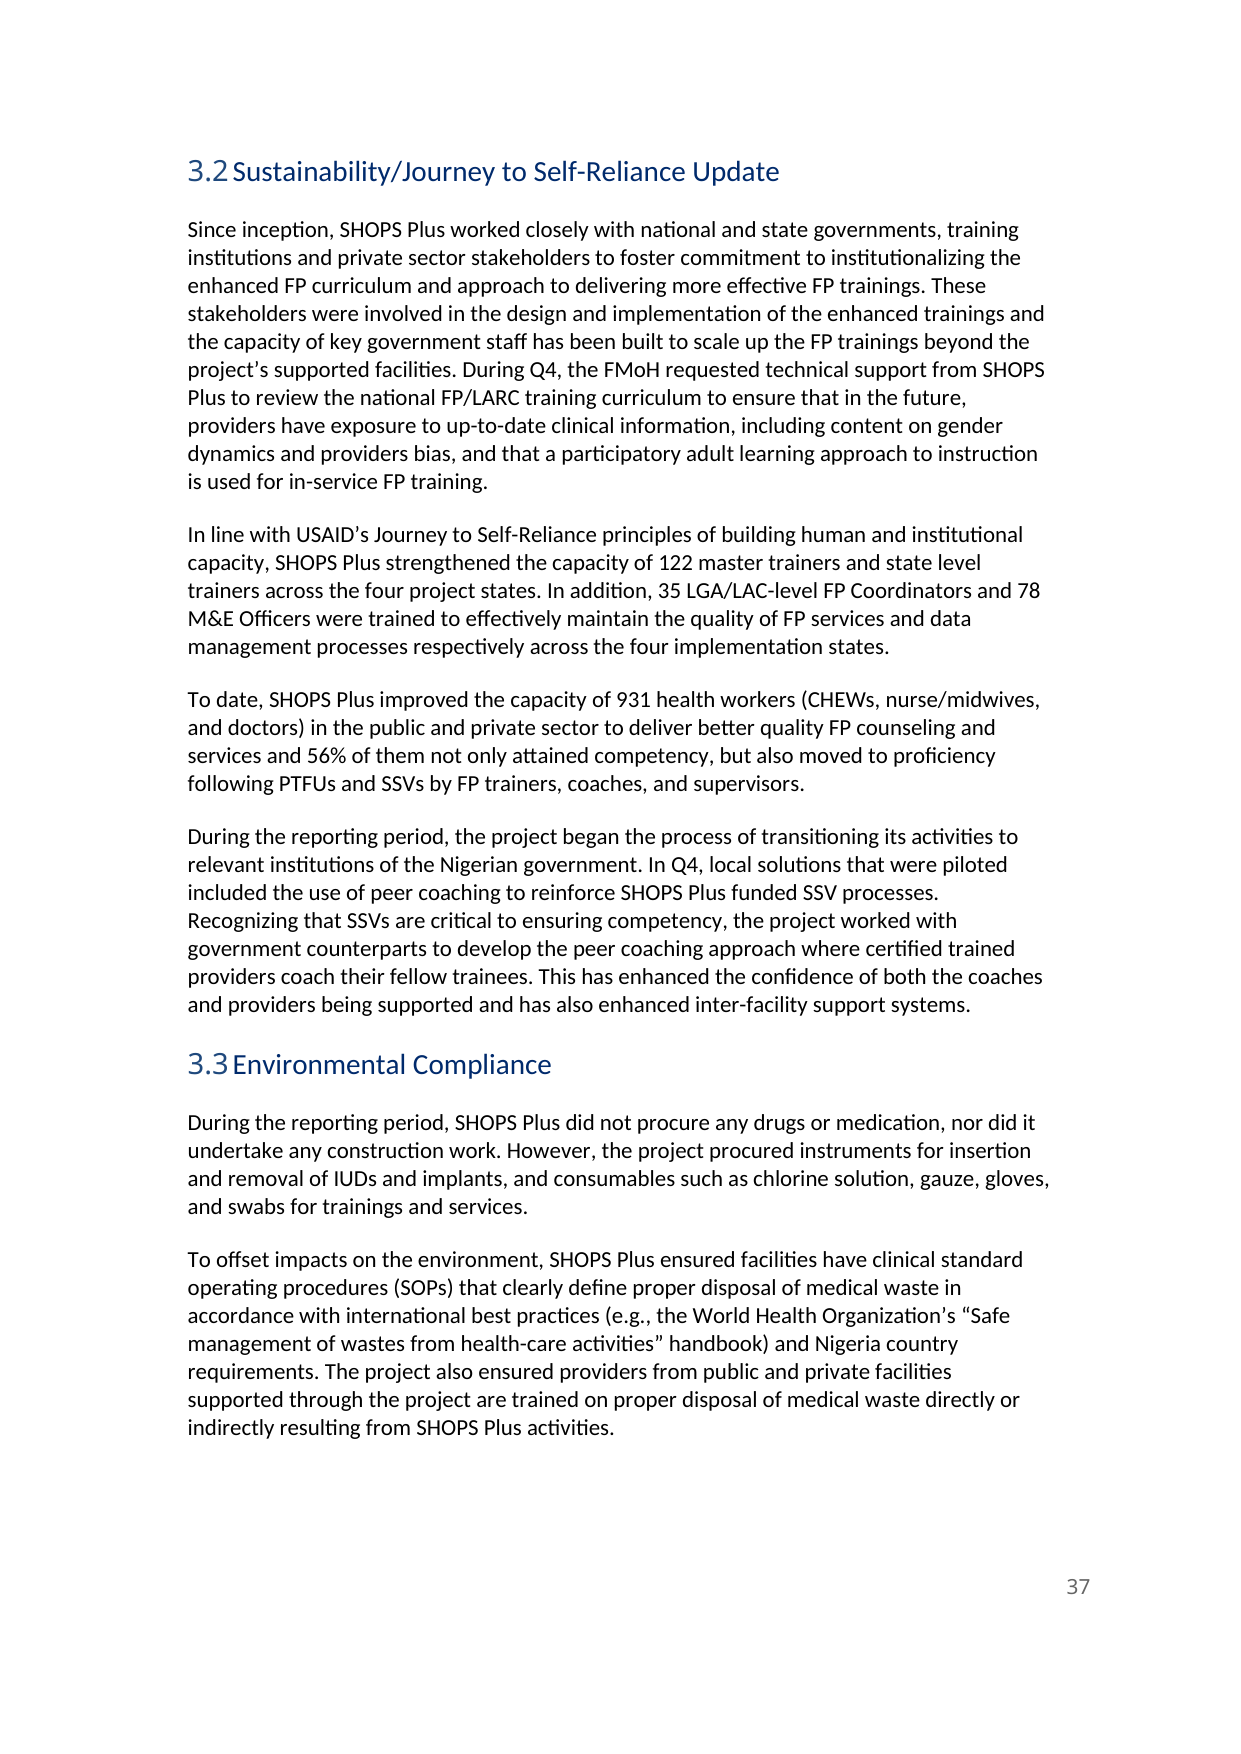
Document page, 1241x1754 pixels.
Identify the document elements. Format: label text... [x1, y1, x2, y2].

subtitle Environmental Compliance [187, 1043, 1053, 1083]
text Since inception, SHOPS Plus worked closely with national and state governments, training institutions and private sector stakeholders to foster commitment to institutionalizing the enhanced FP curriculum and approach to delivering more effective FP trainings. These stakeholders were involved in the design and implementation of the enhanced trainings and the capacity of key government staff has been built to scale up the FP trainings beyond the project’s supported facilities. During Q4, the FMoH requested technical support from SHOPS Plus to review the national FP/LARC training curriculum to ensure that in the future, providers have exposure to up-to-date clinical information, including content on gender dynamics and providers bias, and that a participatory adult learning approach to instruction is used for in-service FP training. [187, 215, 1053, 495]
text During the reporting period, SHOPS Plus did not procure any drugs or medication, nor did it undertake any construction work. However, the project procured instruments for insertion and removal of IUDs and implants, and consumables such as chlorine solution, gauze, gloves, and swabs for trainings and services. [187, 1108, 1053, 1220]
text To offset impacts on the environment, SHOPS Plus ensured facilities have clinical standard operating procedures (SOPs) that clearly define proper disposal of medical waste in accordance with international best practices (e.g., the World Health Organization’s “Safe management of wastes from health-care activities” handbook) and Nigeria country requirements. The project also ensured providers from public and private facilities supported through the project are trained on proper disposal of medical waste directly or indirectly resulting from SHOPS Plus activities. [187, 1245, 1053, 1441]
text To date, SHOPS Plus improved the capacity of 931 health workers (CHEWs, nurse/midwives, and doctors) in the public and private sector to deliver better quality FP counseling and services and 56% of them not only attained competency, but also moved to proficiency following PTFUs and SSVs by FP trainers, coaches, and supervisors. [187, 685, 1053, 797]
subtitle Sustainability/Journey to Self-Reliance Update [187, 150, 1053, 190]
text In line with USAID’s Journey to Self-Reliance principles of building human and institutional capacity, SHOPS Plus strengthened the capacity of 122 master trainers and state level trainers across the four project states. In addition, 35 LGA/LAC-level FP Coordinators and 78 M&E Officers were trained to effectively maintain the quality of FP services and data management processes respectively across the four implementation states. [187, 520, 1053, 660]
text During the reporting period, the project began the process of transitioning its activities to relevant institutions of the Nigerian government. In Q4, local solutions that were piloted included the use of peer coaching to reinforce SHOPS Plus funded SSV processes. Recognizing that SSVs are critical to ensuring competency, the project worked with government counterparts to develop the peer coaching approach where certified trained providers coach their fellow trainees. This has enhanced the confidence of both the coaches and providers being supported and has also enhanced inter-facility support systems. [187, 822, 1053, 1018]
